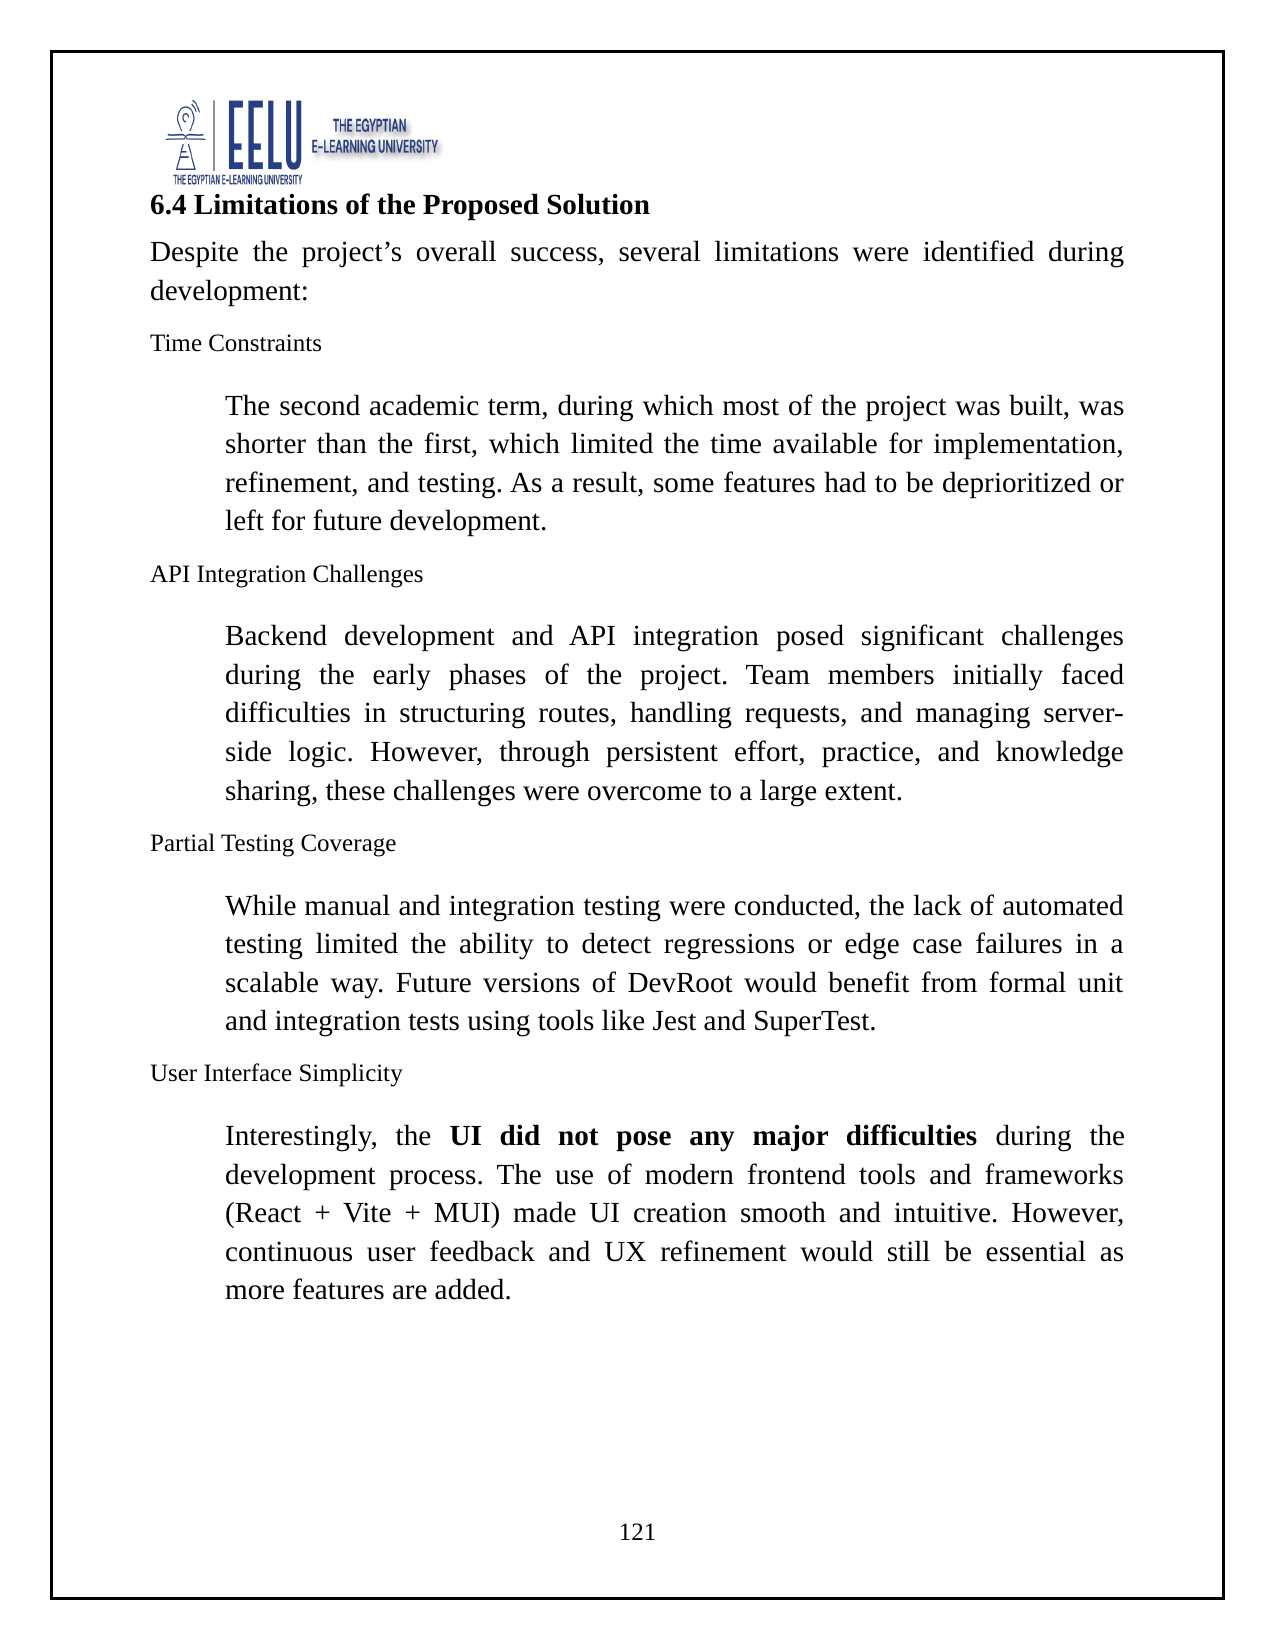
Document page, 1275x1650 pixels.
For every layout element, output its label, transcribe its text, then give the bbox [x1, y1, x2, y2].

text Interestingly, the UI did not pose any major difficulties during the development process. The use of modern frontend tools and frameworks (React + Vite + MUI) made UI creation smooth and intuitive. However, continuous user feedback and UX refinement would still be essential as more features are added. [225, 1118, 1125, 1306]
text Time Constraints [150, 328, 1125, 357]
text Despite the project’s overall success, several limitations were identified during development: [150, 234, 1125, 306]
text While manual and integration testing were conducted, the lack of automated testing limited the ability to detect regressions or edge case failures in a scalable way. Future versions of DevRoot would benefit from formal unit and integration tests using tools like Jest and SuperTest. [225, 888, 1125, 1037]
picture [150, 75, 444, 188]
subtitle 6.4 Limitations of the Proposed Solution [150, 187, 1125, 221]
text The second academic term, during which most of the project was built, was shorter than the first, which limited the time available for implementation, refinement, and testing. As a result, some features had to be deprioritized or left for future development. [225, 388, 1125, 537]
text API Integration Challenges [150, 559, 1125, 587]
text Partial Testing Coverage [150, 828, 1125, 857]
text Backend development and API integration posed significant challenges during the early phases of the project. Team members initially faced difficulties in structuring routes, handling requests, and managing server-side logic. However, through persistent effort, practice, and knowledge sharing, these challenges were overcome to a large extent. [225, 618, 1125, 806]
text User Interface Simplicity [150, 1058, 1125, 1087]
